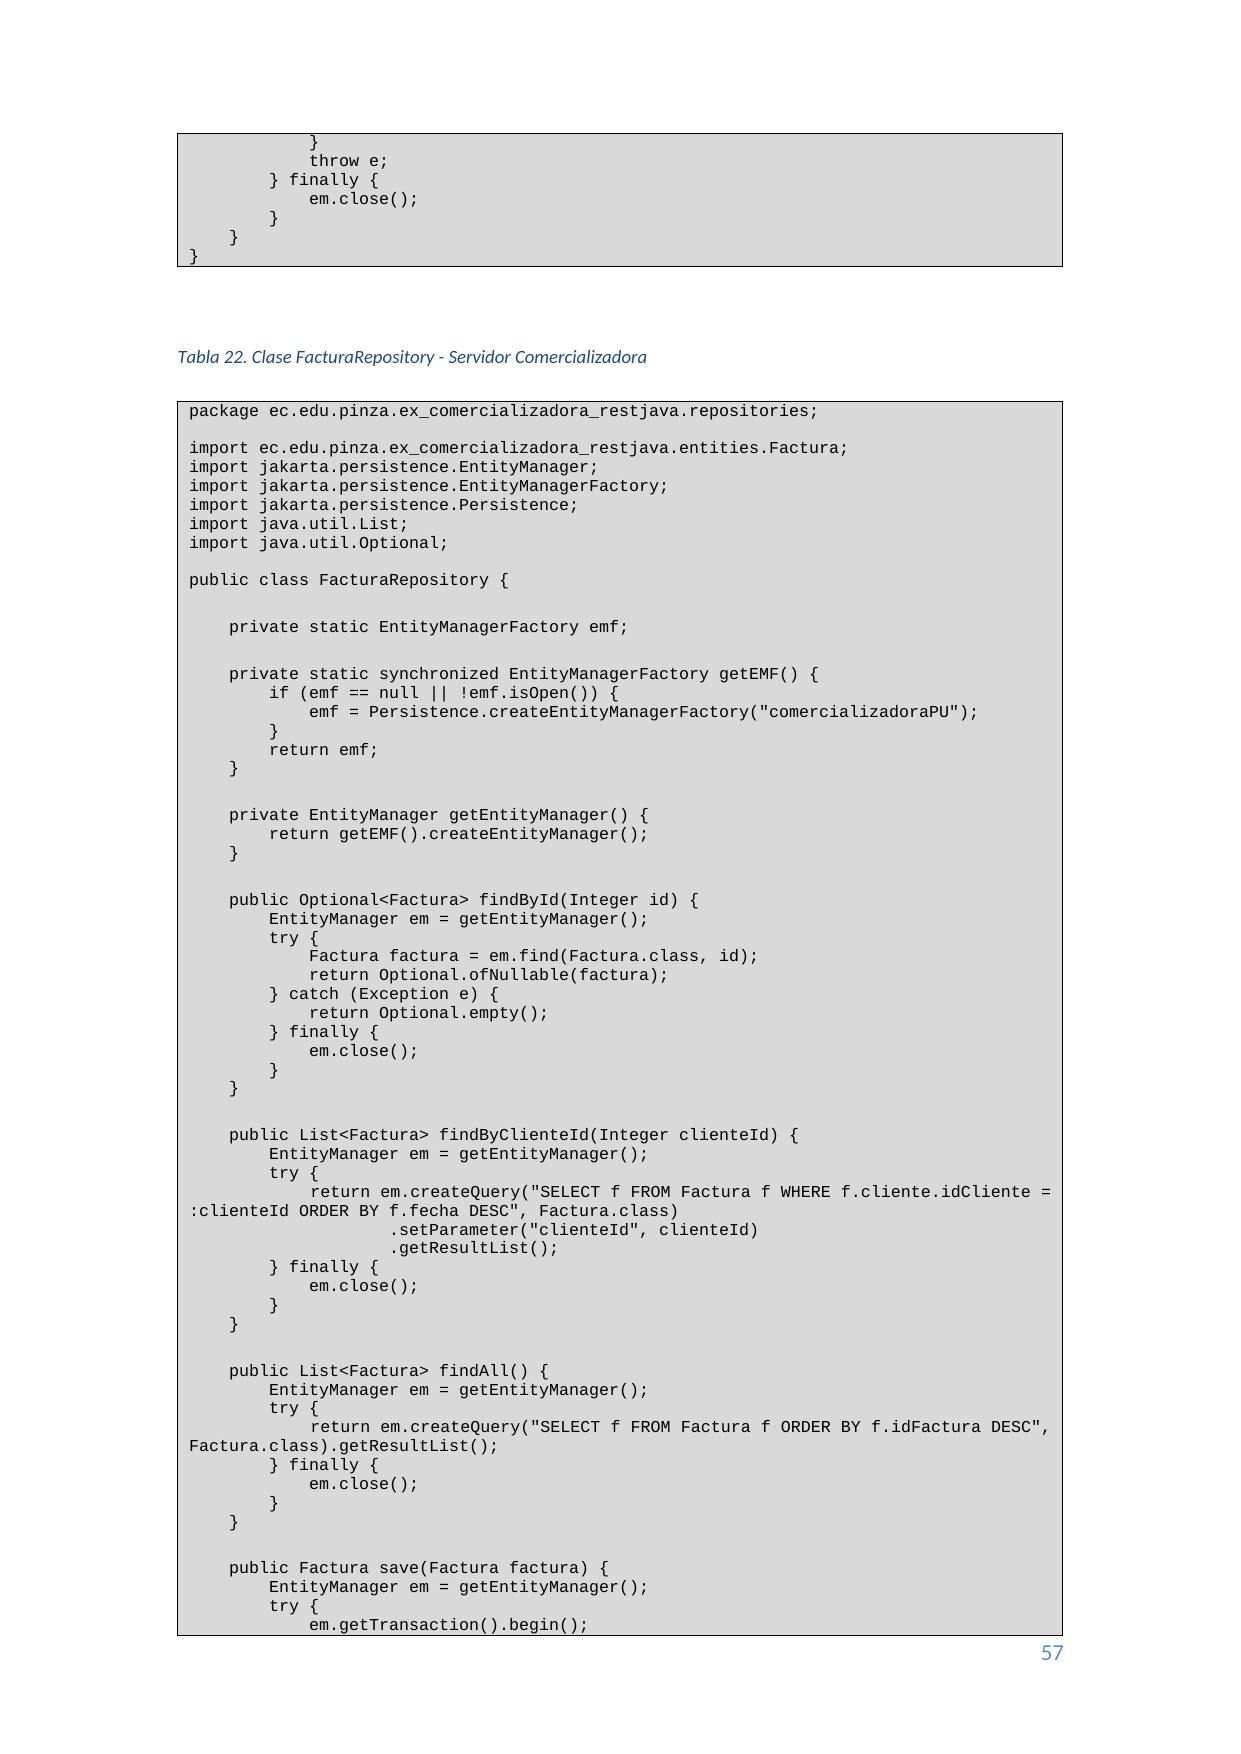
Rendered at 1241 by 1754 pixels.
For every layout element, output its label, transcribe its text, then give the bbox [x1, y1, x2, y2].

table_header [178, 134, 1062, 266]
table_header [178, 402, 1062, 1635]
